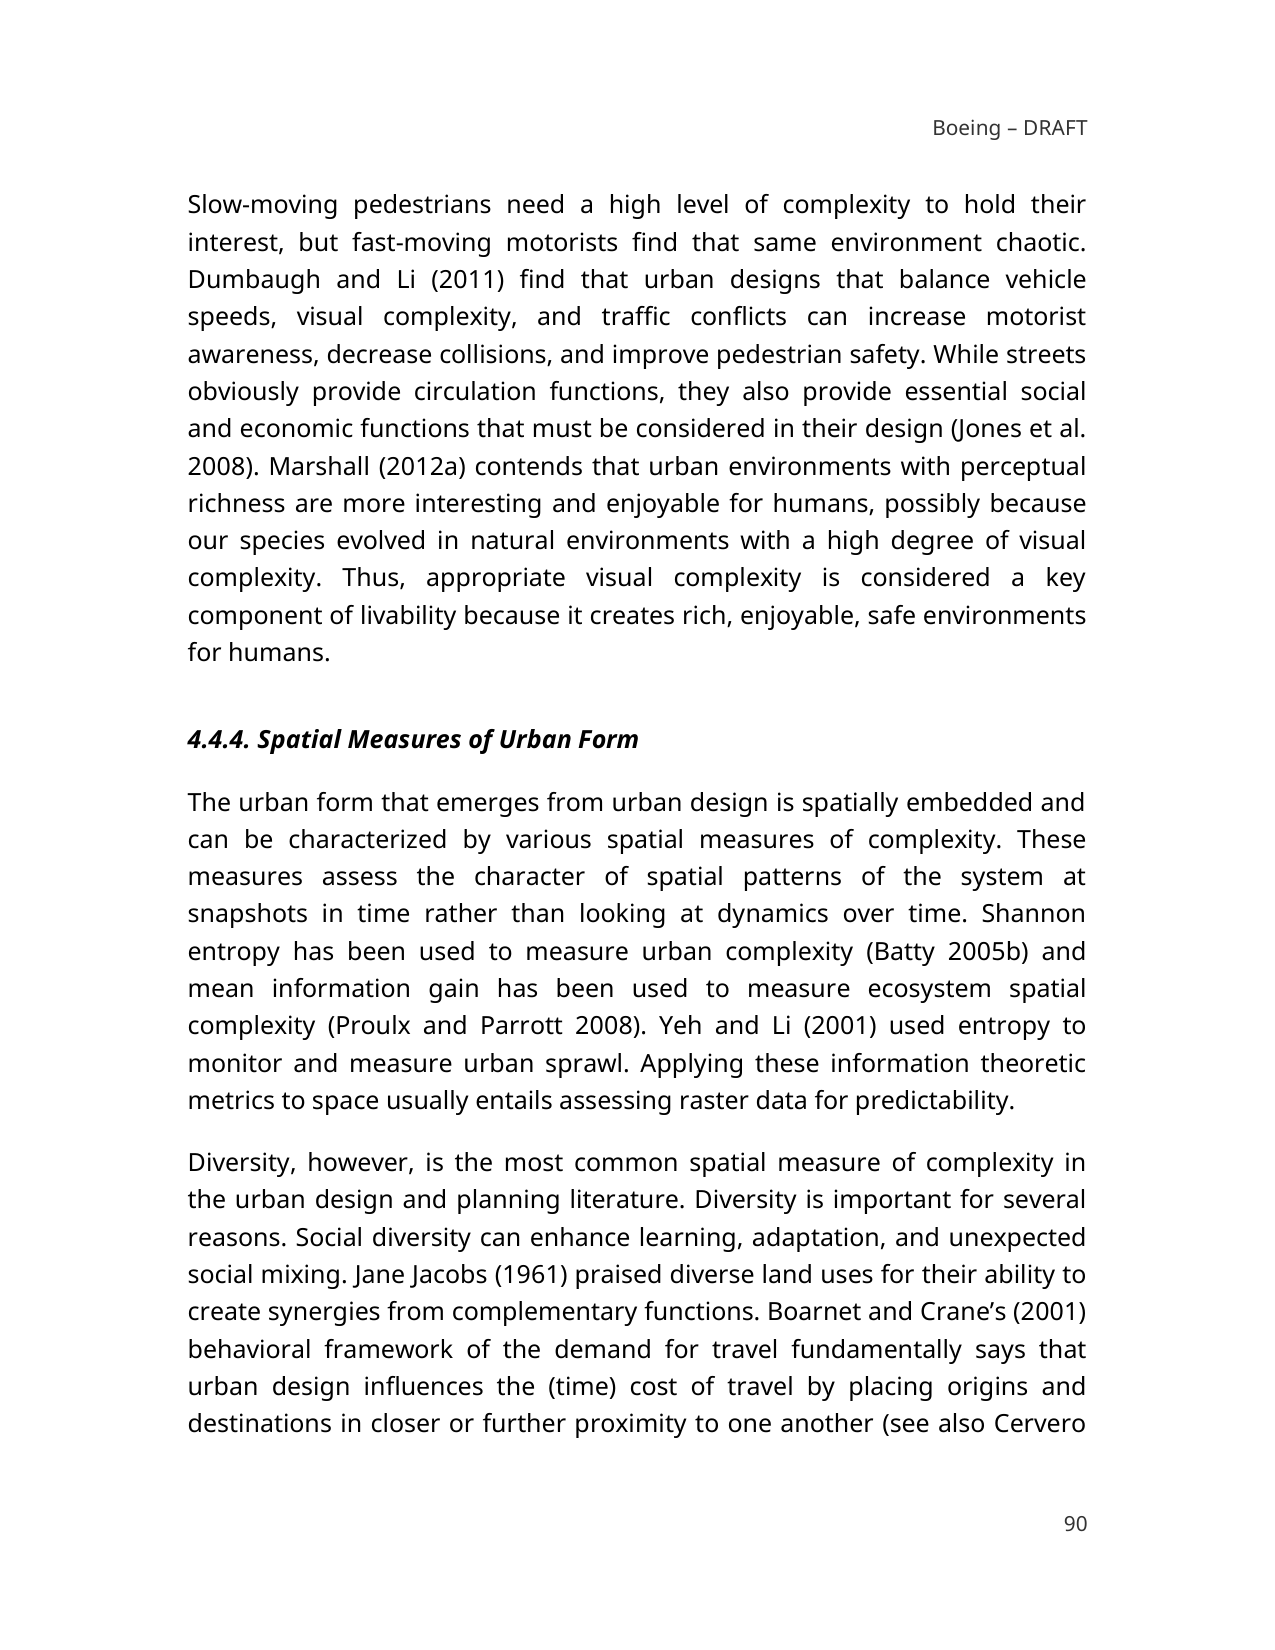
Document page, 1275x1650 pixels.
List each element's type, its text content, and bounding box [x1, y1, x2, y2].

subtitle Spatial Measures of Urban Form [187, 722, 1087, 756]
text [187, 1145, 1087, 1440]
text Slow-moving pedestrians need a high level of complexity to hold their interest, but fast-moving motorists find that same environment chaotic. Dumbaugh and Li (2011) find that urban designs that balance vehicle speeds, visual complexity, and traffic conflicts can increase motorist awareness, decrease collisions, and improve pedestrian safety. While streets obviously provide circulation functions, they also provide essential social and economic functions that must be considered in their design (Jones et al. 2008). Marshall (2012a) contends that urban environments with perceptual richness are more interesting and enjoyable for humans, possibly because our species evolved in natural environments with a high degree of visual complexity. Thus, appropriate visual complexity is considered a key component of livability because it creates rich, enjoyable, safe environments for humans. [187, 187, 1087, 669]
text The urban form that emerges from urban design is spatially embedded and can be characterized by various spatial measures of complexity. These measures assess the character of spatial patterns of the system at snapshots in time rather than looking at dynamics over time. Shannon entropy has been used to measure urban complexity (Batty 2005b) and mean information gain has been used to measure ecosystem spatial complexity (Proulx and Parrott 2008). Yeh and Li (2001) used entropy to monitor and measure urban sprawl. Applying these information theoretic metrics to space usually entails assessing raster data for predictability. [187, 784, 1087, 1117]
